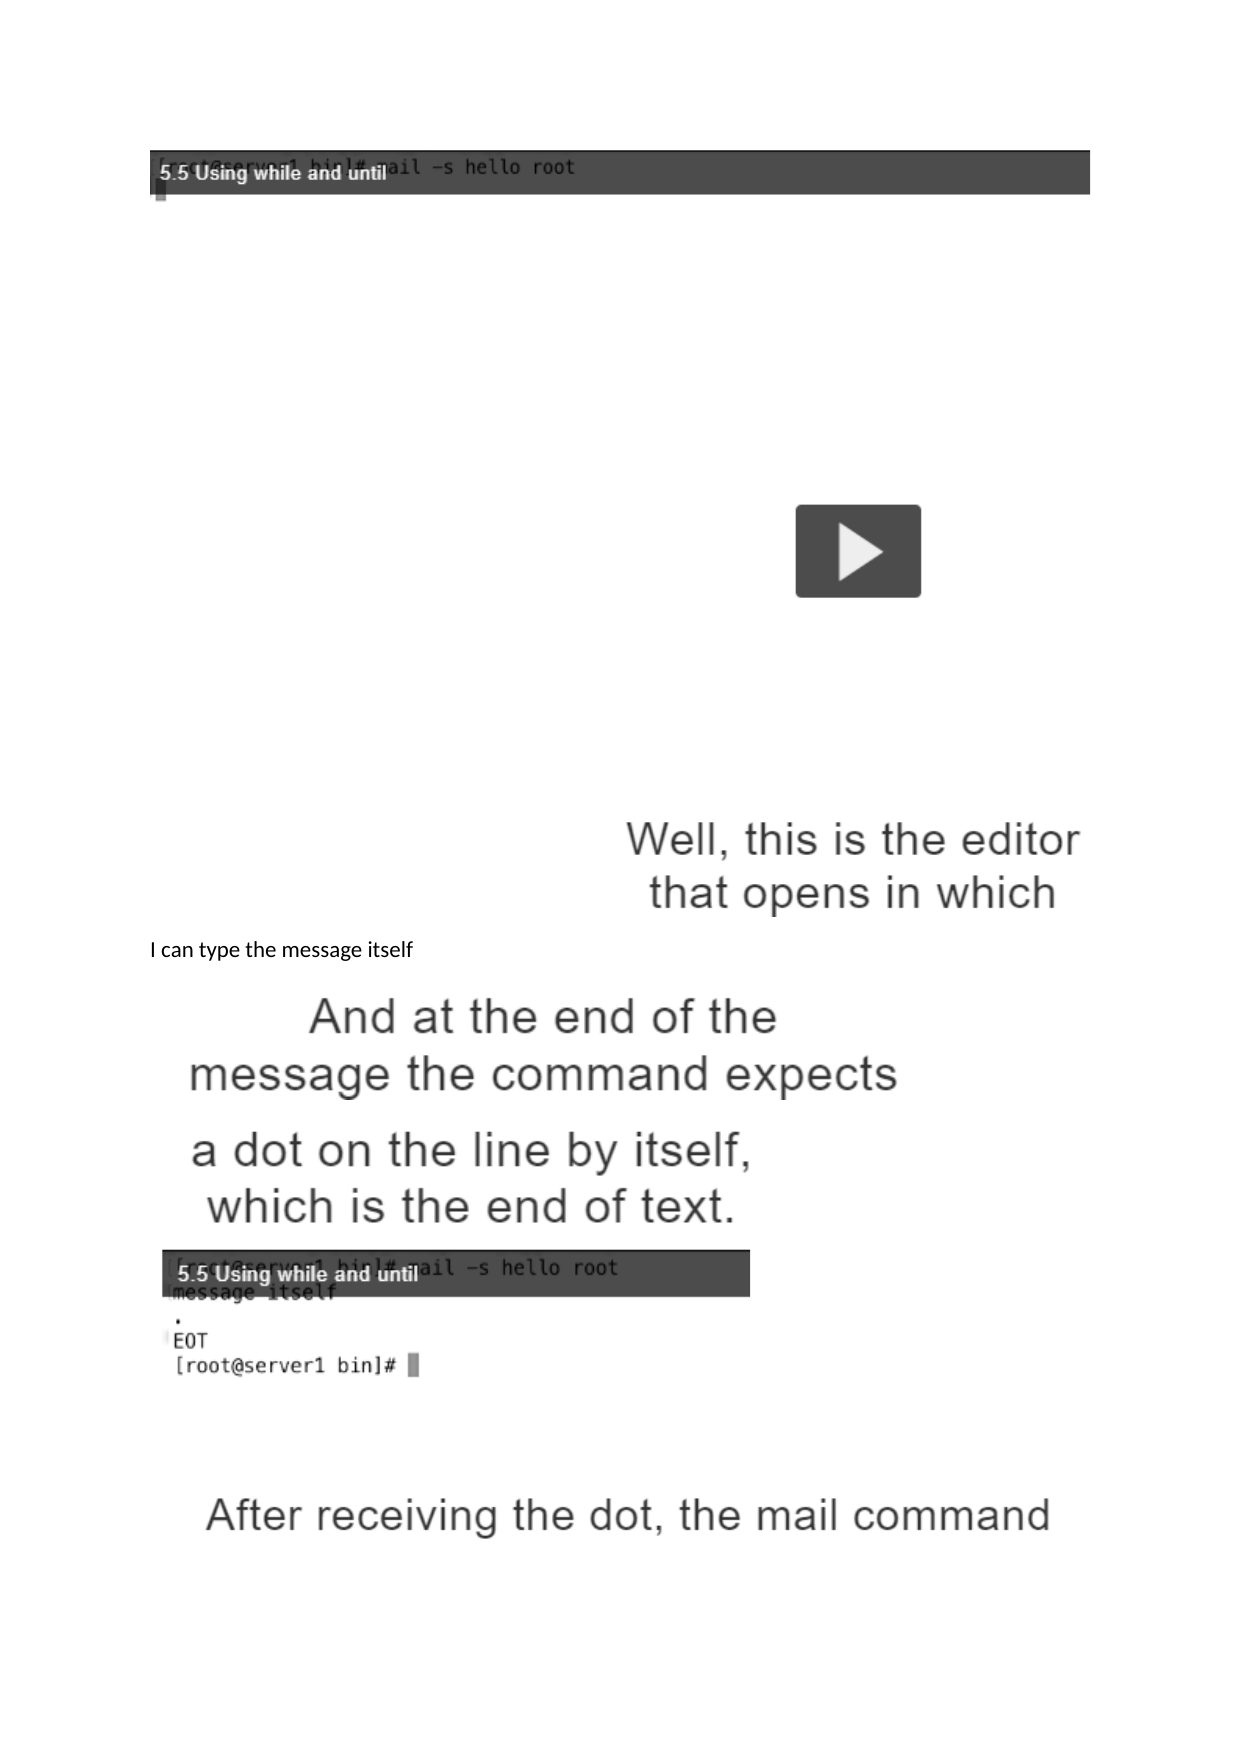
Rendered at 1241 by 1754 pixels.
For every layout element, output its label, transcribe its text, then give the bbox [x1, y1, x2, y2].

picture [150, 1247, 750, 1462]
picture [150, 150, 1091, 917]
picture [150, 1480, 1091, 1546]
picture [150, 982, 930, 1100]
picture [150, 1118, 763, 1229]
text I can type the message itself [150, 935, 1090, 963]
